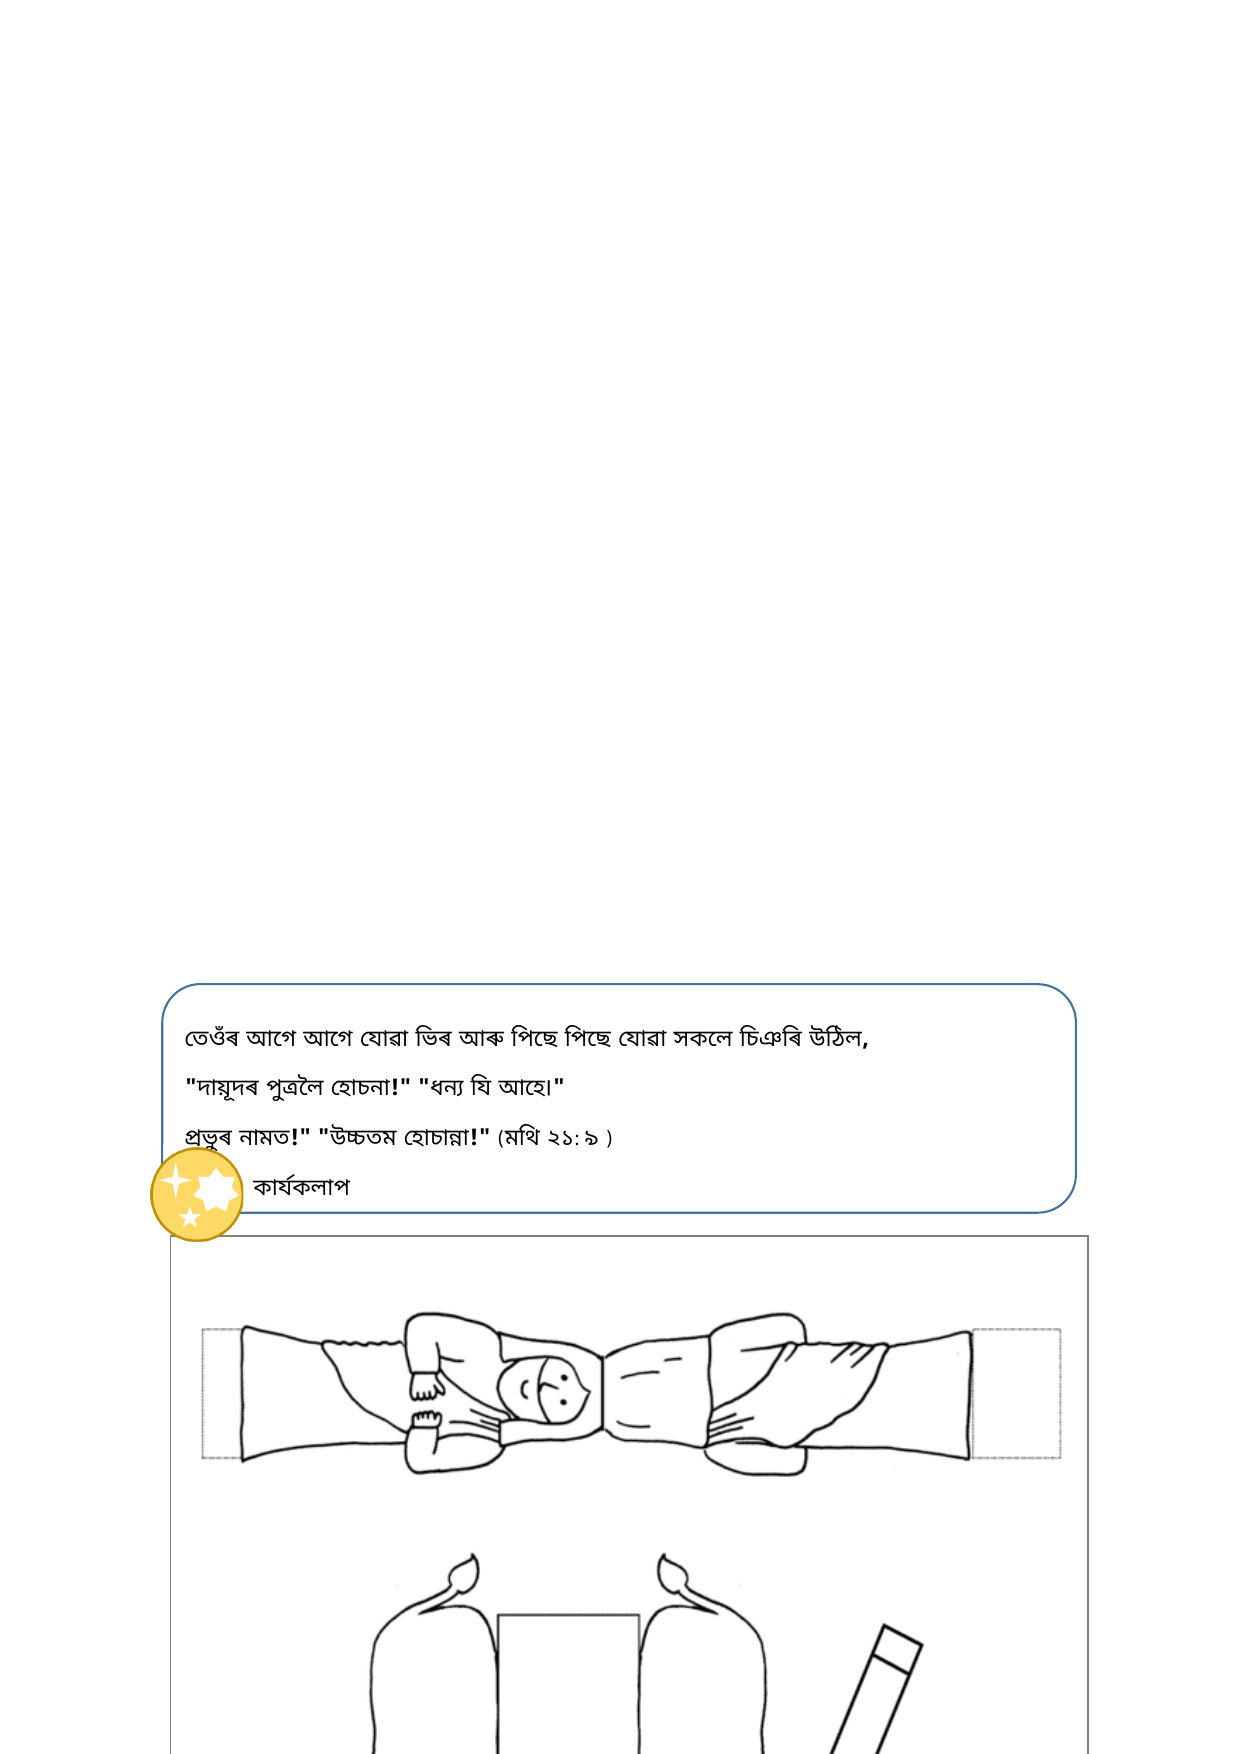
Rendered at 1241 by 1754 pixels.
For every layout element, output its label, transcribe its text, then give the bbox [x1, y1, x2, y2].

picture [150, 1147, 1087, 1754]
text তেওঁৰ আগে আগে যোৱা ভিৰ আৰু পিছে পিছে যোৱা সকলে চিঞৰি উঠিল, [150, 1025, 1090, 1055]
text "দায়ূদৰ পুত্ৰলৈ হোচনা!" "ধন্য যি আহে।" [150, 1074, 1090, 1105]
text প্ৰভুৰ নামত!" "উচ্চতম হোচান্না!" (মথি ২১: ৯ ) [150, 1124, 1090, 1155]
text কাৰ্যকলাপ [244, 1174, 1090, 1200]
